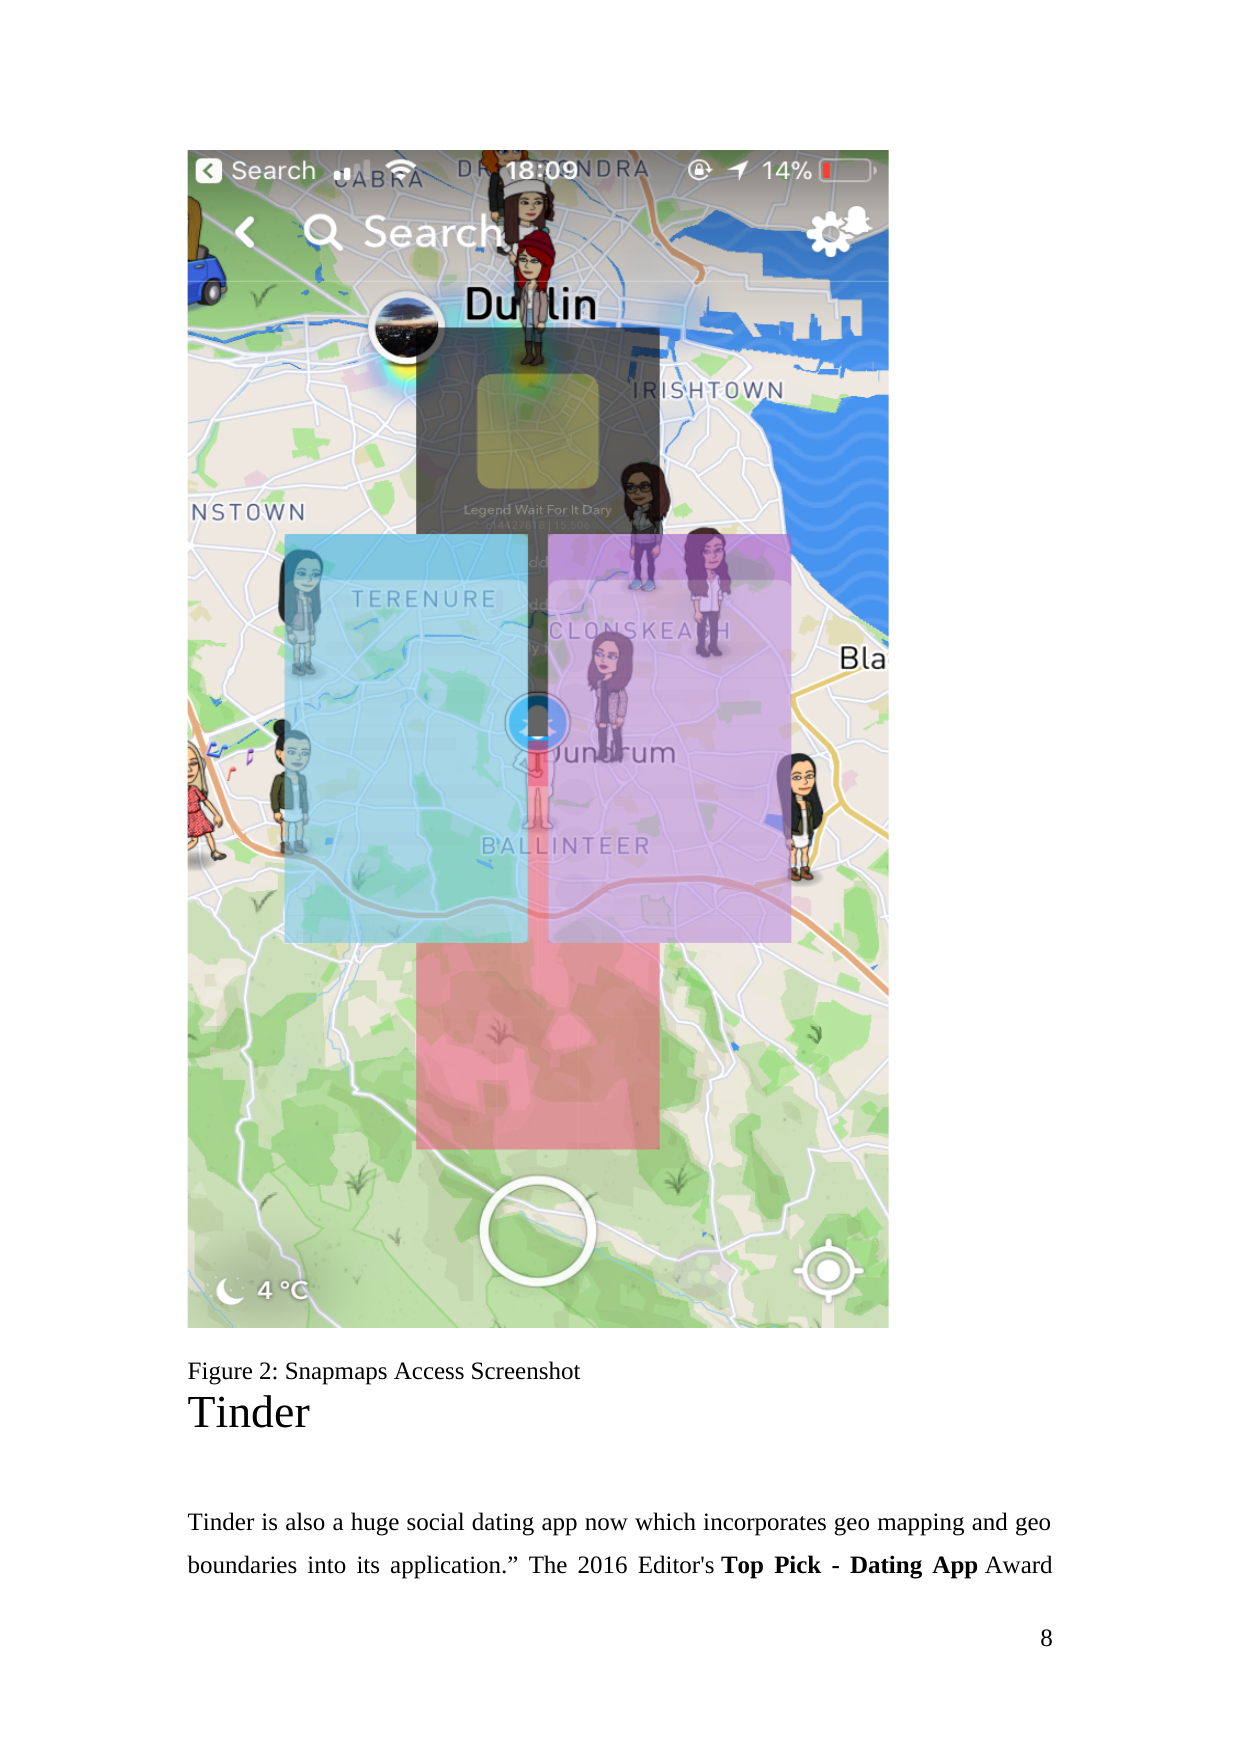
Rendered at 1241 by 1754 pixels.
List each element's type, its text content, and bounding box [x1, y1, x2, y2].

text Figure 2: Snapmaps Access Screenshot [187, 1356, 1053, 1385]
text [187, 1507, 1053, 1580]
picture [187, 150, 889, 1328]
subtitle Tinder [187, 1385, 1053, 1437]
